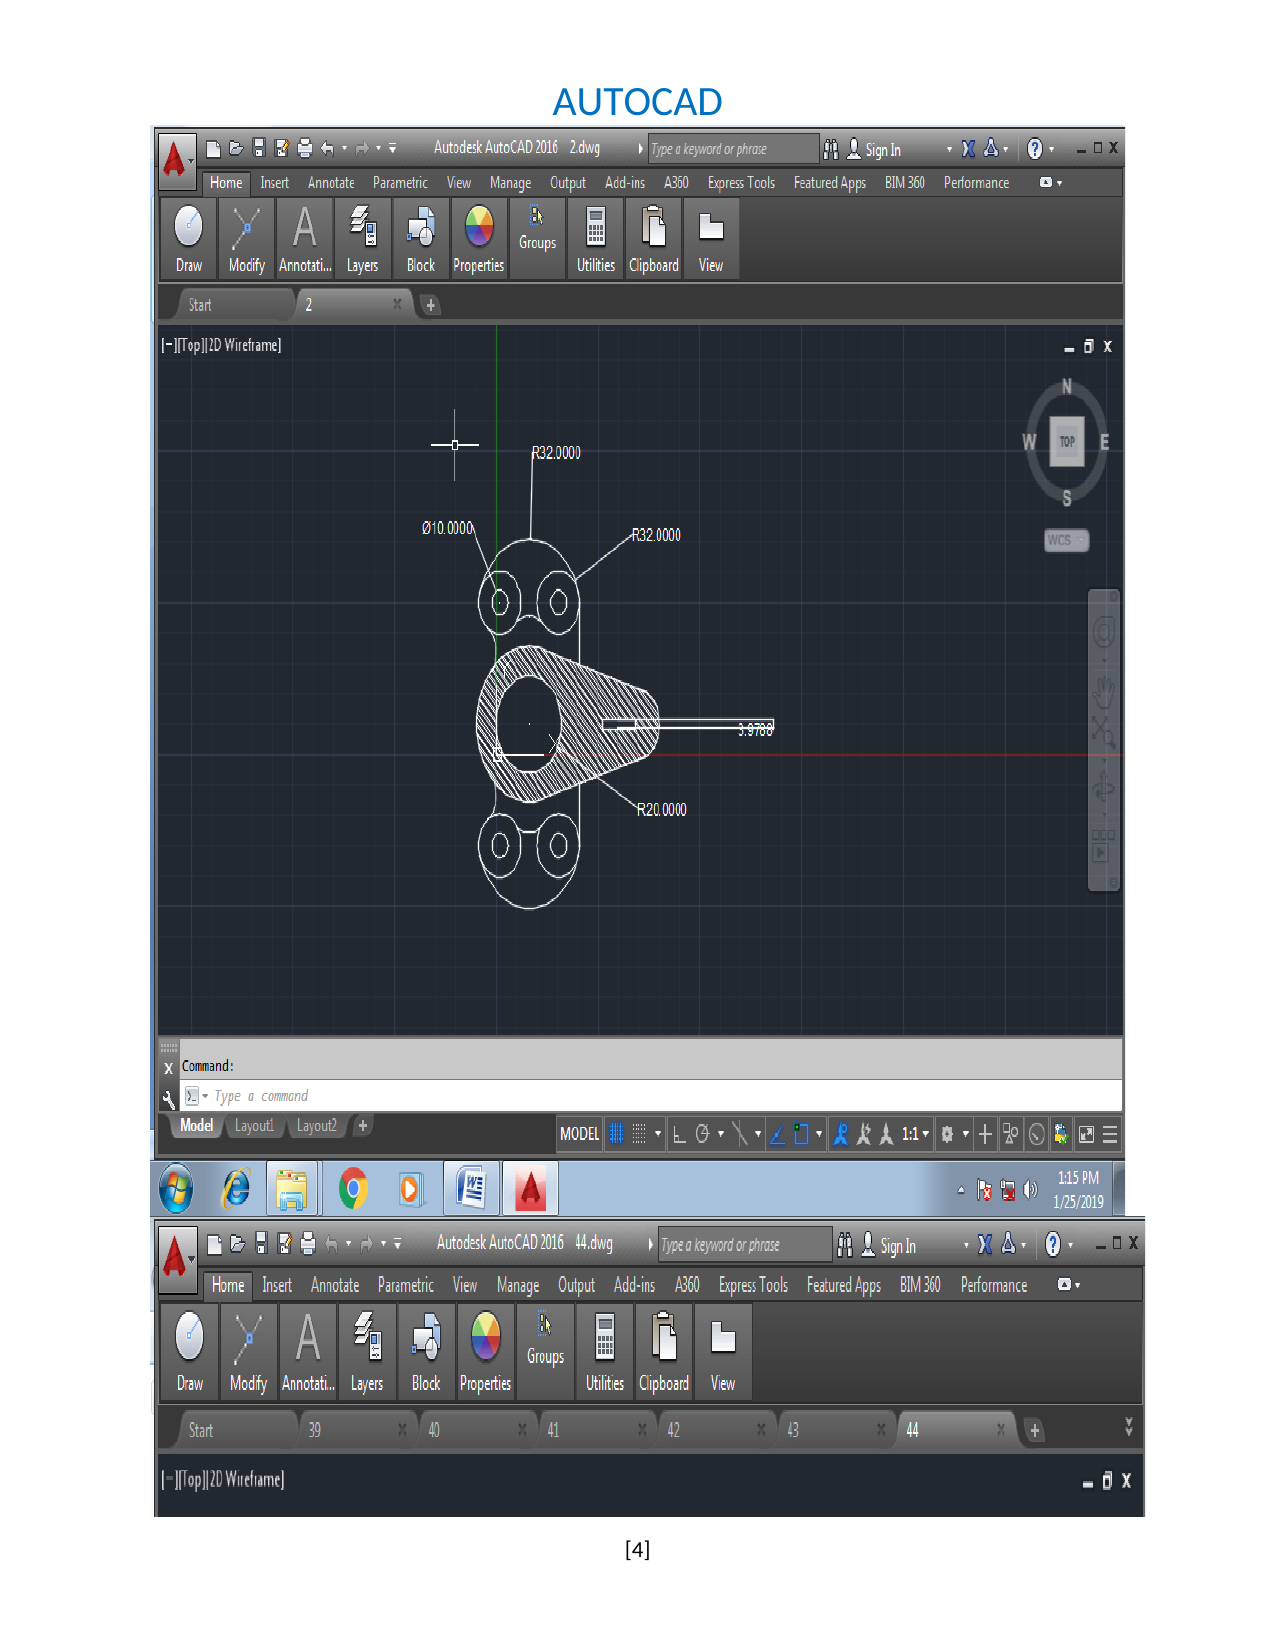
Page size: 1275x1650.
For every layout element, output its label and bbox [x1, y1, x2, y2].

picture [150, 125, 1146, 1517]
